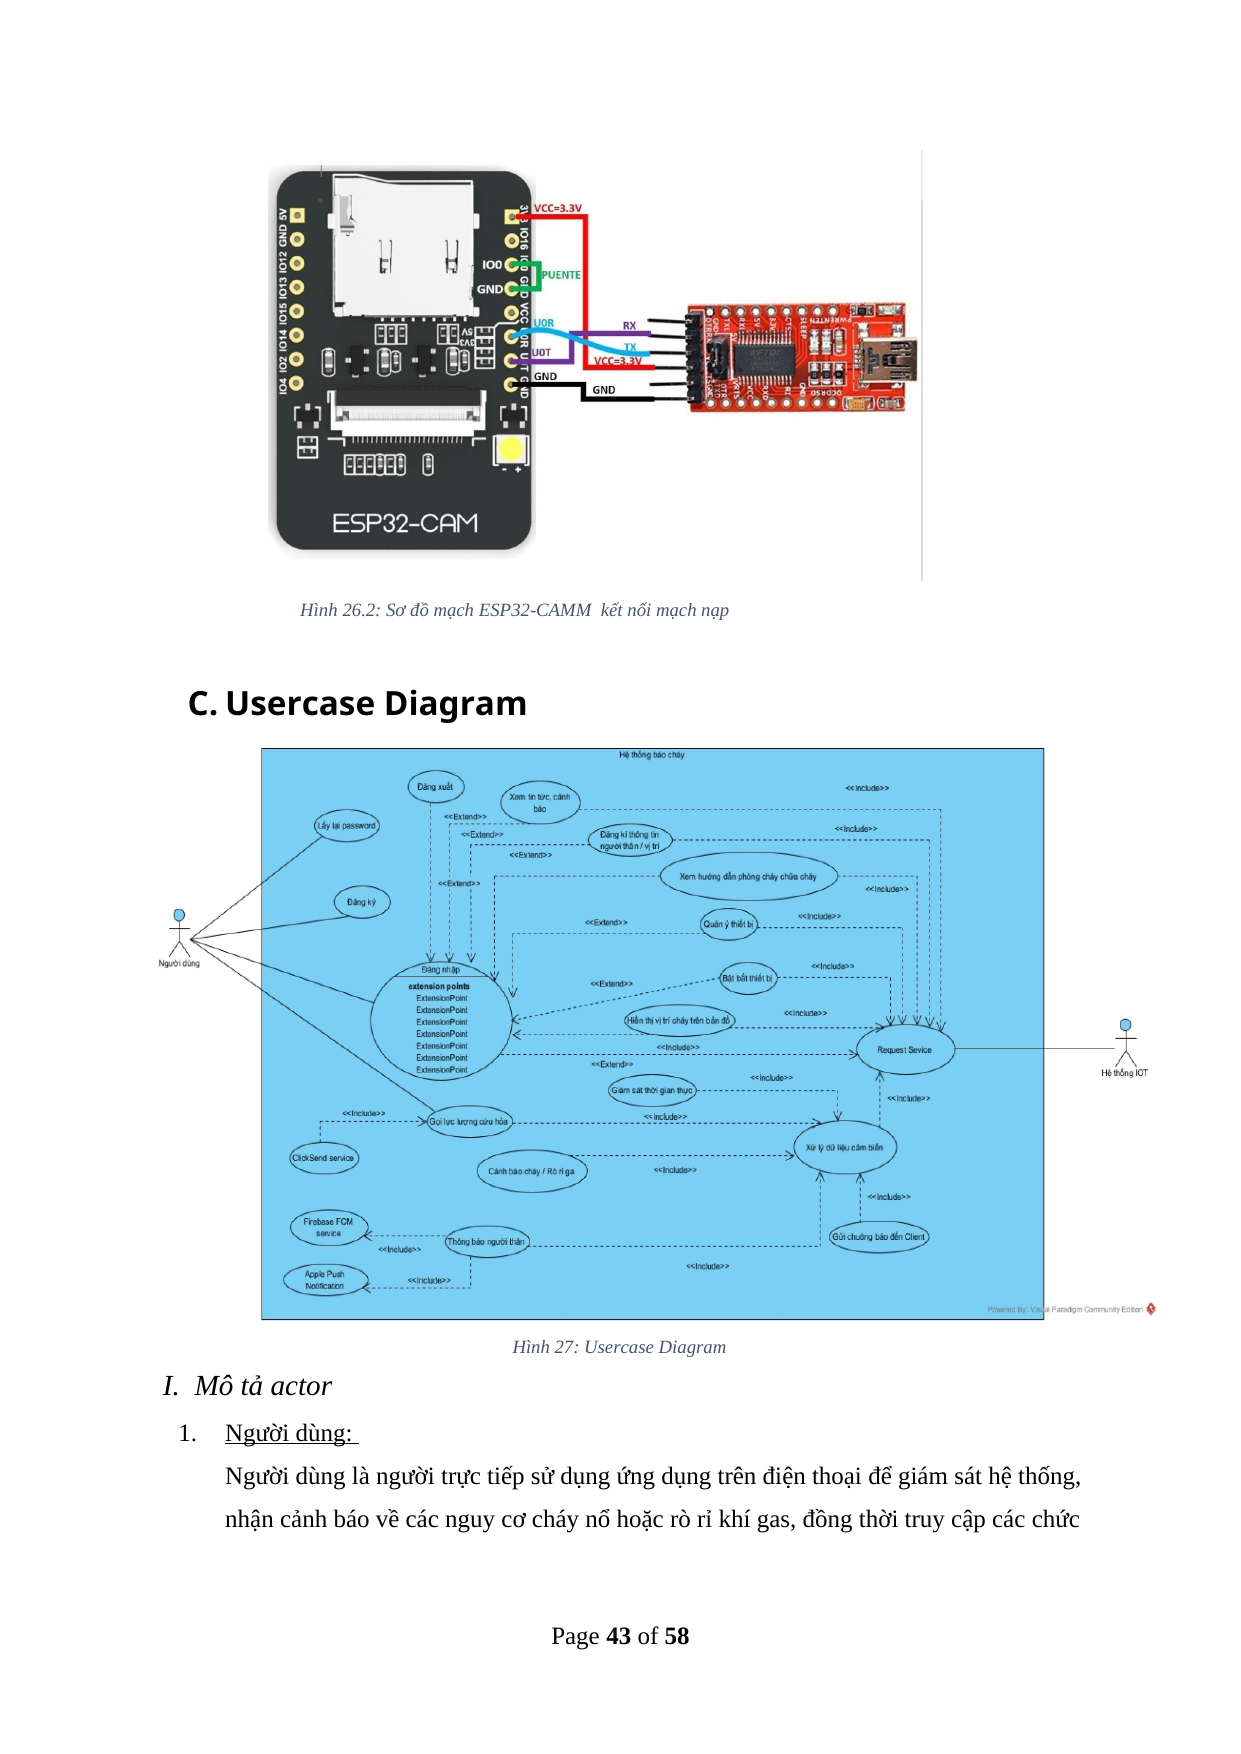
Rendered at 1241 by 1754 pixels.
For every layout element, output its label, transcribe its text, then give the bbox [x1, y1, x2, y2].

subtitle Mô tả actor [179, 1368, 1090, 1401]
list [225, 1461, 1090, 1533]
picture [234, 150, 955, 581]
list Người dùng: [187, 1418, 1090, 1447]
subtitle Usercase Diagram [187, 679, 1090, 725]
picture [150, 747, 1159, 1322]
